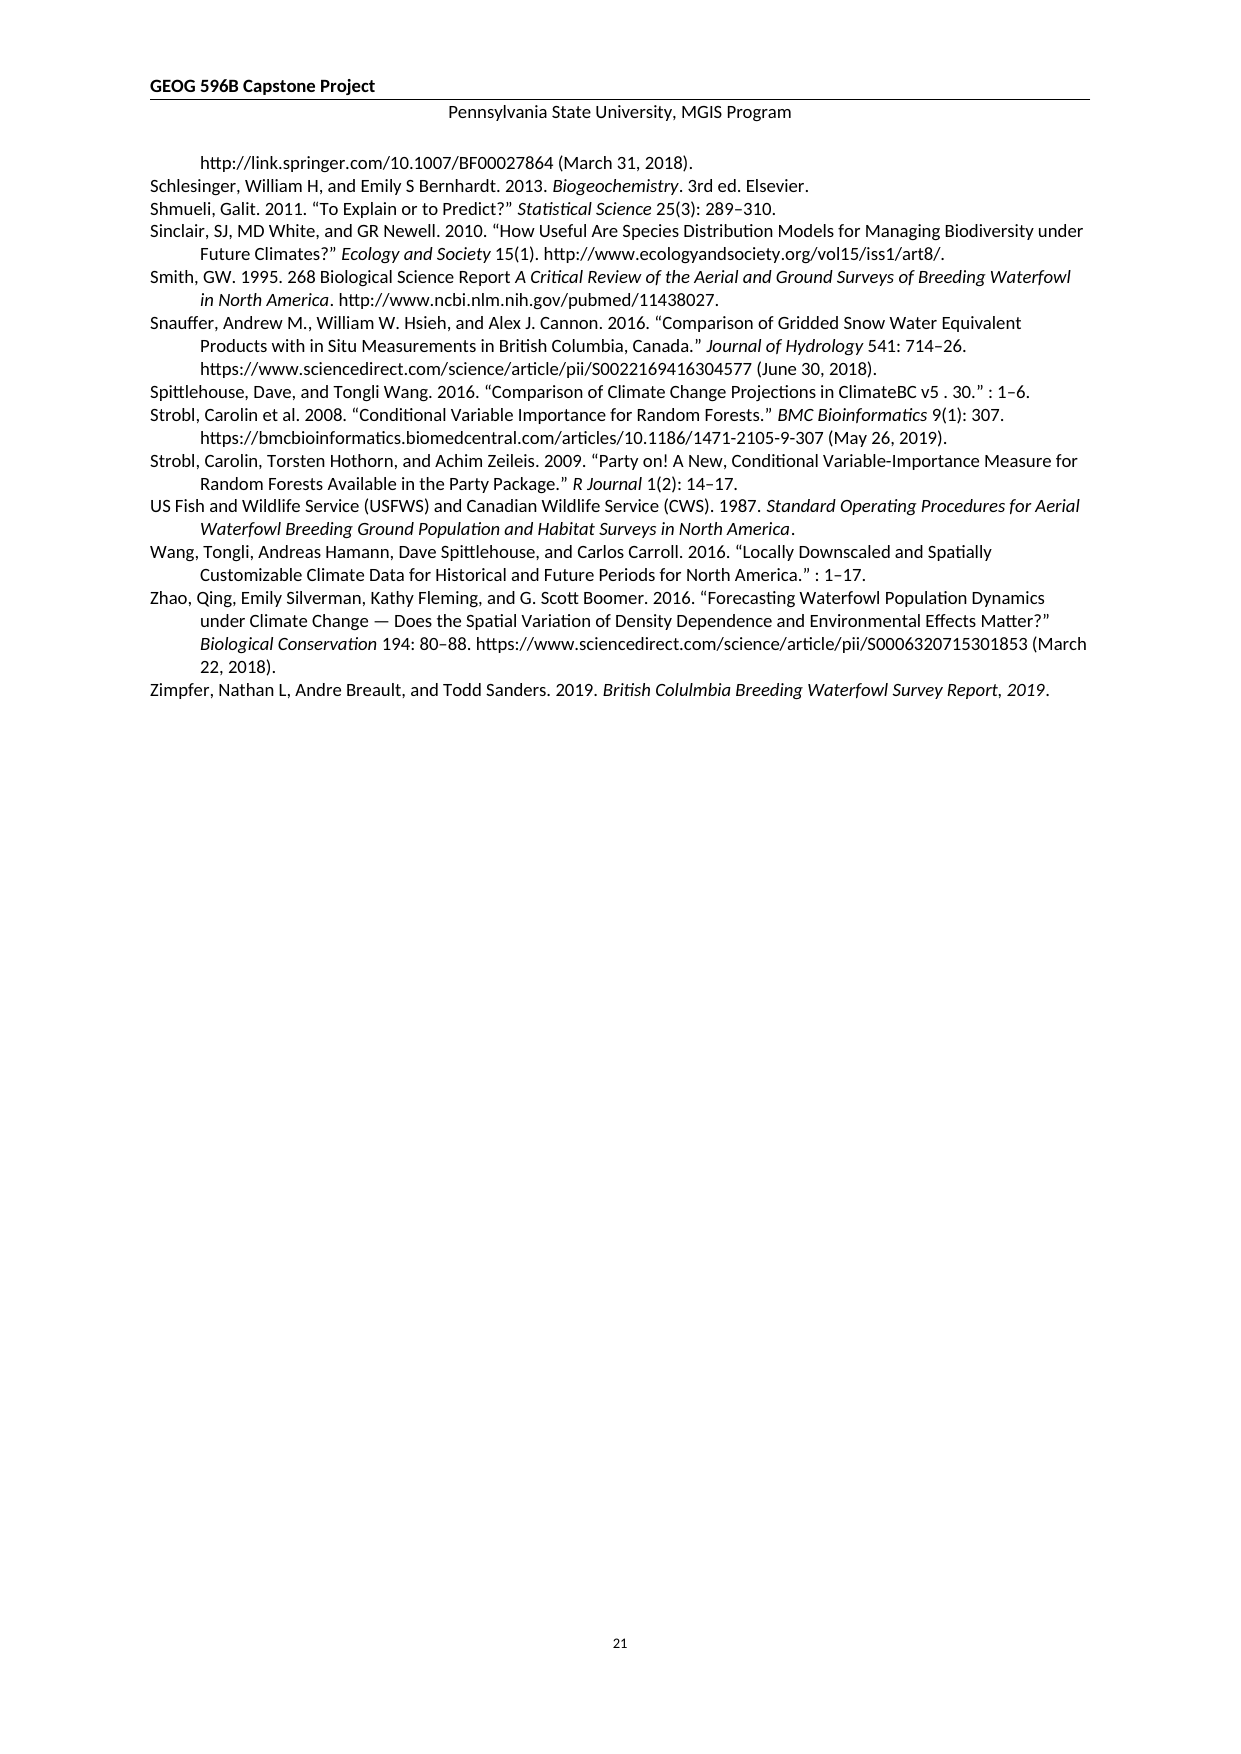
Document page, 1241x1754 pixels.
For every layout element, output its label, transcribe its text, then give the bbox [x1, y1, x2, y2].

text Wang, Tongli, Andreas Hamann, Dave Spittlehouse, and Carlos Carroll. 2016. “Locally Downscaled and Spatially Customizable Climate Data for Historical and Future Periods for North America.” : 1–17. [150, 540, 1090, 586]
text Schlesinger, William H, and Emily S Bernhardt. 2013. Biogeochemistry. 3rd ed. Elsevier. [150, 174, 1090, 197]
text Smith, GW. 1995. 268 Biological Science Report A Critical Review of the Aerial and Ground Surveys of Breeding Waterfowl in North America. http://www.ncbi.nlm.nih.gov/pubmed/11438027. [150, 265, 1090, 311]
text Snauffer, Andrew M., William W. Hsieh, and Alex J. Cannon. 2016. “Comparison of Gridded Snow Water Equivalent Products with in Situ Measurements in British Columbia, Canada.” Journal of Hydrology 541: 714–26. https://www.sciencedirect.com/science/article/pii/S0022169416304577 (June 30, 2018). [150, 311, 1090, 380]
text Zimpfer, Nathan L, Andre Breault, and Todd Sanders. 2019. British Colulmbia Breeding Waterfowl Survey Report, 2019. [150, 678, 1090, 701]
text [150, 151, 1090, 174]
text Strobl, Carolin, Torsten Hothorn, and Achim Zeileis. 2009. “Party on! A New, Conditional Variable-Importance Measure for Random Forests Available in the Party Package.” R Journal 1(2): 14–17. [150, 449, 1090, 494]
text Shmueli, Galit. 2011. “To Explain or to Predict?” Statistical Science 25(3): 289–310. [150, 197, 1090, 219]
text Sinclair, SJ, MD White, and GR Newell. 2010. “How Useful Are Species Distribution Models for Managing Biodiversity under Future Climates?” Ecology and Society 15(1). http://www.ecologyandsociety.org/vol15/iss1/art8/. [150, 219, 1090, 265]
text Strobl, Carolin et al. 2008. “Conditional Variable Importance for Random Forests.” BMC Bioinformatics 9(1): 307. https://bmcbioinformatics.biomedcentral.com/articles/10.1186/1471-2105-9-307 (May 26, 2019). [150, 403, 1090, 449]
text Spittlehouse, Dave, and Tongli Wang. 2016. “Comparison of Climate Change Projections in ClimateBC v5 . 30.” : 1–6. [150, 380, 1090, 403]
text US Fish and Wildlife Service (USFWS) and Canadian Wildlife Service (CWS). 1987. Standard Operating Procedures for Aerial Waterfowl Breeding Ground Population and Habitat Surveys in North America. [150, 494, 1090, 540]
text Zhao, Qing, Emily Silverman, Kathy Fleming, and G. Scott Boomer. 2016. “Forecasting Waterfowl Population Dynamics under Climate Change — Does the Spatial Variation of Density Dependence and Environmental Effects Matter?” Biological Conservation 194: 80–88. https://www.sciencedirect.com/science/article/pii/S0006320715301853 (March 22, 2018). [150, 586, 1090, 678]
